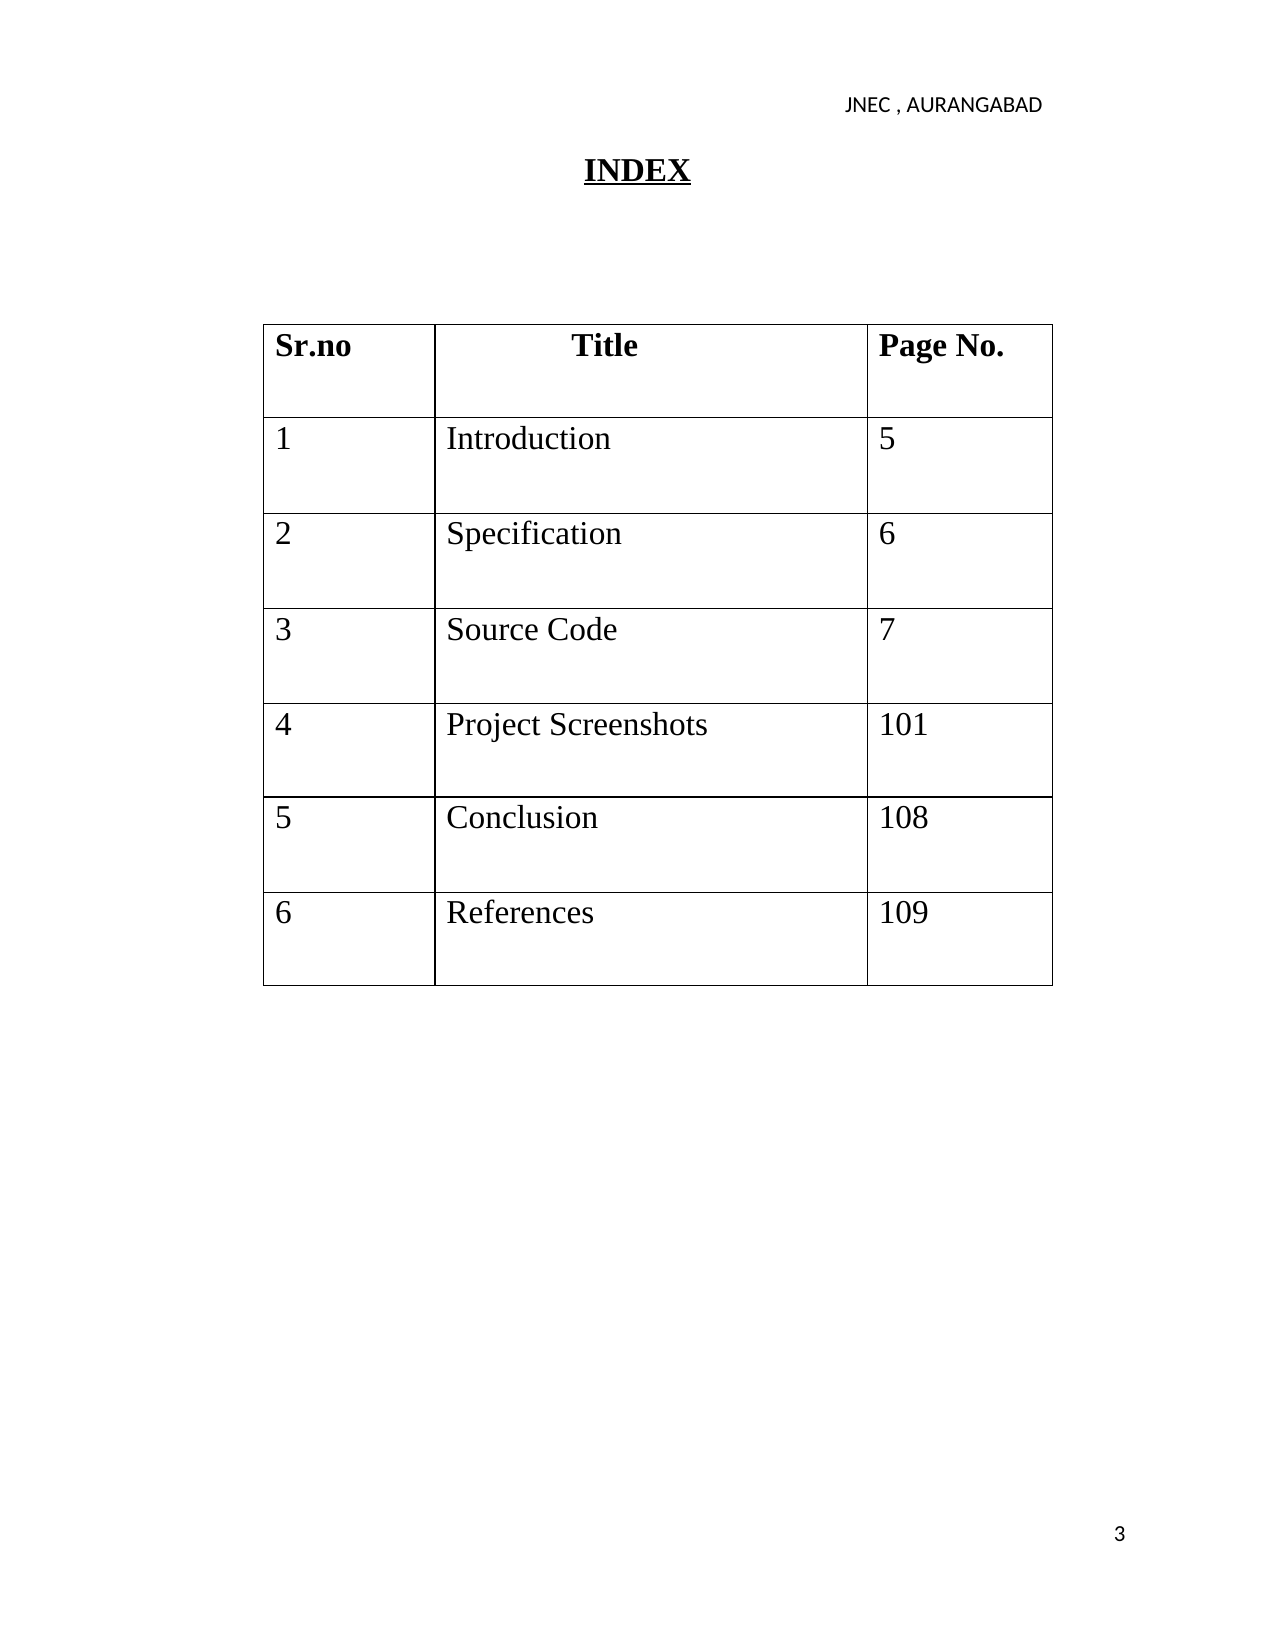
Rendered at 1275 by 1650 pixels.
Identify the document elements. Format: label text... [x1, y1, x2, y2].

table_cell 109 [868, 893, 1052, 985]
table_header Sr.no [264, 325, 434, 417]
table_cell 6 [868, 514, 1052, 608]
table_cell Introduction [436, 418, 867, 512]
text INDEX [150, 150, 1125, 188]
table_cell 1 [264, 418, 434, 512]
table_header Page No. [868, 325, 1052, 417]
table_cell References [436, 893, 867, 985]
table_cell Project Screenshots [436, 704, 867, 796]
table_cell Specification [436, 514, 867, 608]
table_cell 4 [264, 704, 434, 796]
table_cell 2 [264, 514, 434, 608]
table_cell 5 [868, 418, 1052, 512]
table_cell 3 [264, 609, 434, 703]
table_cell Source Code [436, 609, 867, 703]
table_cell 101 [868, 704, 1052, 796]
table_cell 108 [868, 798, 1052, 892]
table_cell Conclusion [436, 798, 867, 892]
table_header Title [436, 325, 867, 417]
table_cell 7 [868, 609, 1052, 703]
table_cell 6 [264, 893, 434, 985]
table_cell 5 [264, 798, 434, 892]
